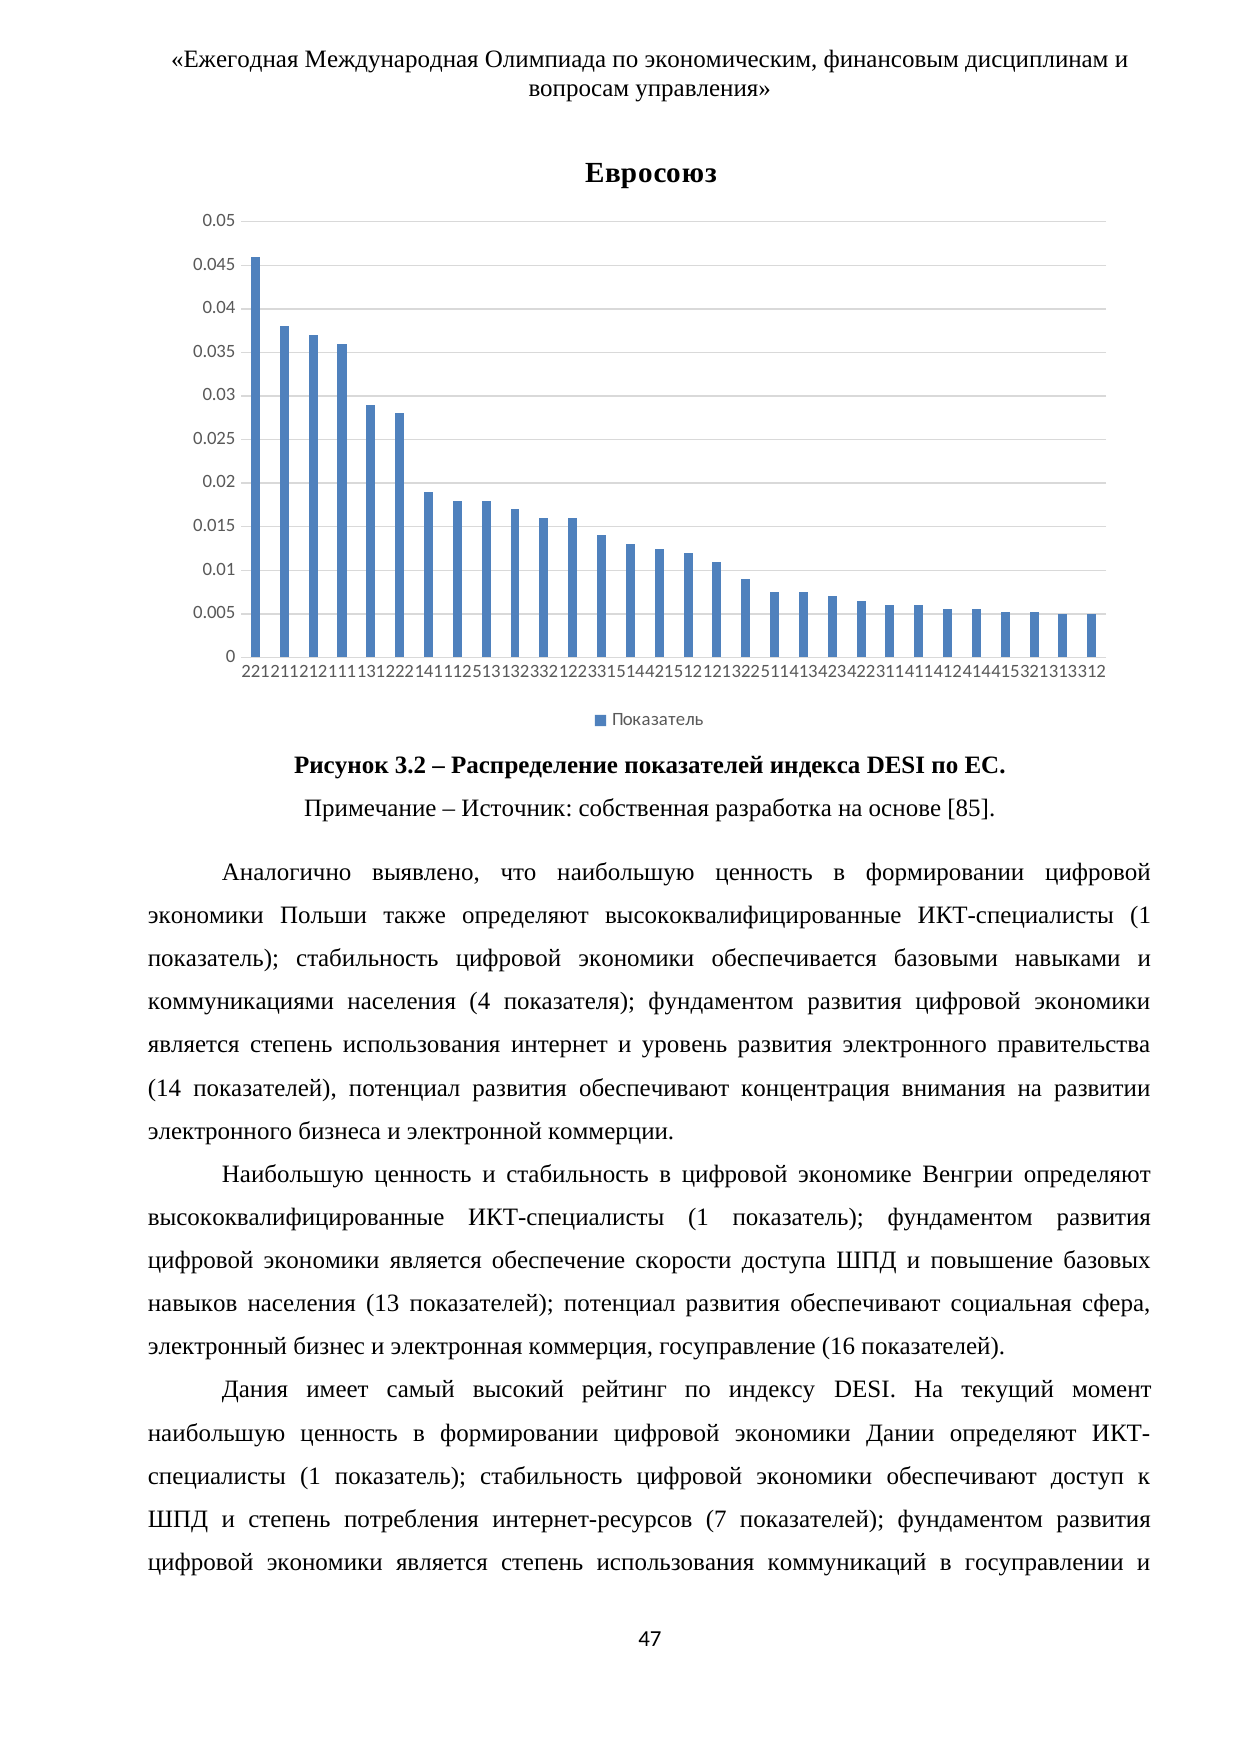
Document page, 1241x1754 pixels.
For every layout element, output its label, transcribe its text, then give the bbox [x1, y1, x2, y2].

text Примечание – Источник: собственная разработка на основе [85]. [148, 793, 1152, 822]
text Рисунок 3.2 – Распределение показателей индекса DESI по ЕС. [148, 750, 1152, 779]
text Аналогично выявлено, что наибольшую ценность в формировании цифровой экономики Польши также определяют высококвалифицированные ИКТ-специалисты (1 показатель); стабильность цифровой экономики обеспечивается базовыми навыками и коммуникациями населения (4 показателя); фундаментом развития цифровой экономики является степень использования интернет и уровень развития электронного правительства (14 показателей), потенциал развития обеспечивают концентрация внимания на развитии электронного бизнеса и электронной коммерции. [148, 857, 1152, 1144]
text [148, 1374, 1152, 1576]
text Наибольшую ценность и стабильность в цифровой экономике Венгрии определяют высококвалифицированные ИКТ-специалисты (1 показатель); фундаментом развития цифровой экономики является обеспечение скорости доступа ШПД и повышение базовых навыков населения (13 показателей); потенциал развития обеспечивают социальная сфера, электронный бизнес и электронная коммерция, госуправление (16 показателей). [148, 1159, 1152, 1360]
